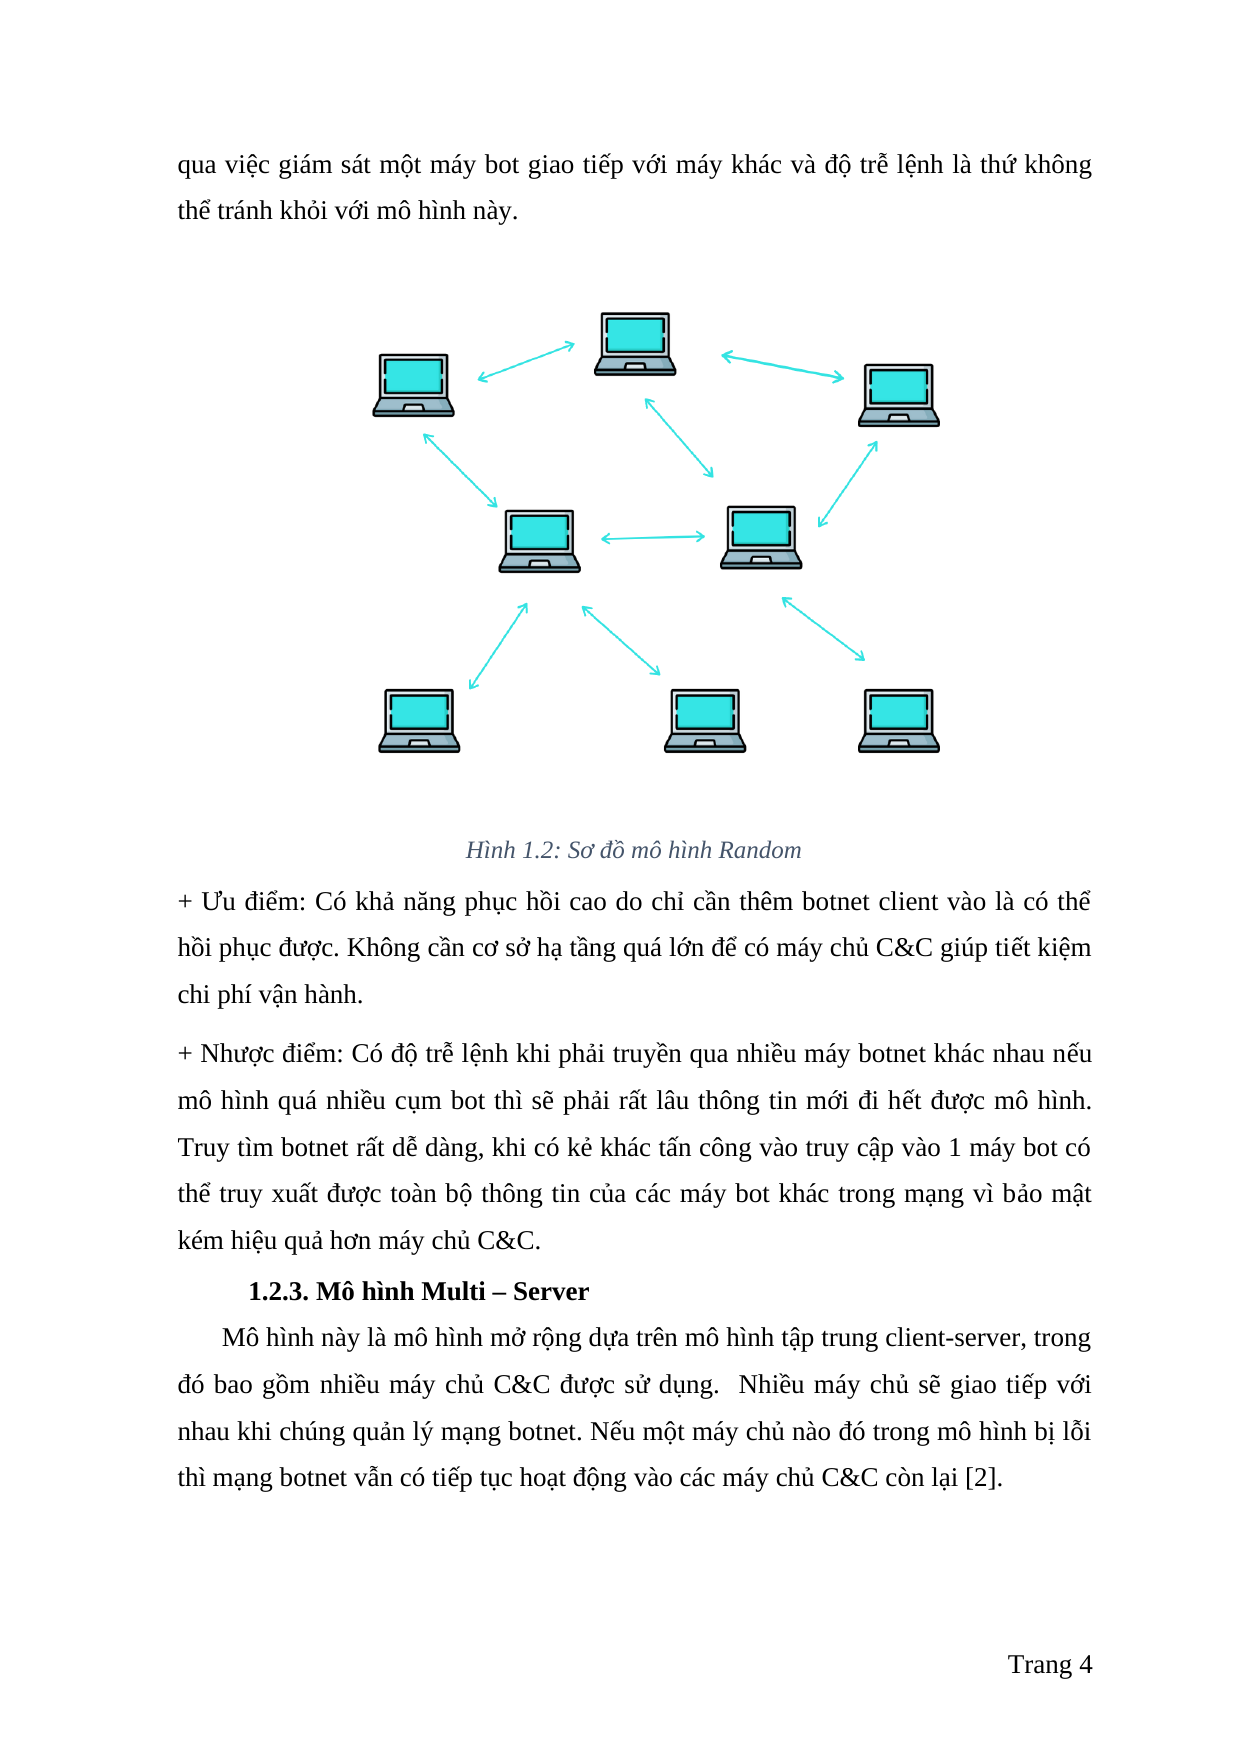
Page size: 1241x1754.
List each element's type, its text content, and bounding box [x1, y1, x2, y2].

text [177, 148, 1092, 226]
subtitle Mô hình Multi – Server [248, 1275, 1092, 1306]
text + Ưu điểm: Có khả năng phục hồi cao do chỉ cần thêm botnet client vào là có thể hồi phục được. Không cần cơ sở hạ tầng quá lớn để có máy chủ C&C giúp tiết kiệm chi phí vận hành. [177, 885, 1092, 1009]
picture [289, 241, 980, 820]
text Mô hình này là mô hình mở rộng dựa trên mô hình tập trung client-server, trong đó bao gồm nhiều máy chủ C&C được sử dụng. Nhiều máy chủ sẽ giao tiếp với nhau khi chúng quản lý mạng botnet. Nếu một máy chủ nào đó trong mô hình bị lỗi thì mạng botnet vẫn có tiếp tục hoạt động vào các máy chủ C&C còn lại [2]. [177, 1321, 1092, 1493]
text + Nhược điểm: Có độ trễ lệnh khi phải truyền qua nhiều máy botnet khác nhau nếu mô hình quá nhiều cụm bot thì sẽ phải rất lâu thông tin mới đi hết được mô hình. Truy tìm botnet rất dễ dàng, khi có kẻ khác tấn công vào truy cập vào 1 máy bot có thể truy xuất được toàn bộ thông tin của các máy bot khác trong mạng vì bảo mật kém hiệu quả hơn máy chủ C&C. [177, 1037, 1092, 1255]
text Hình 1.2: Sơ đồ mô hình Random [177, 835, 1092, 864]
